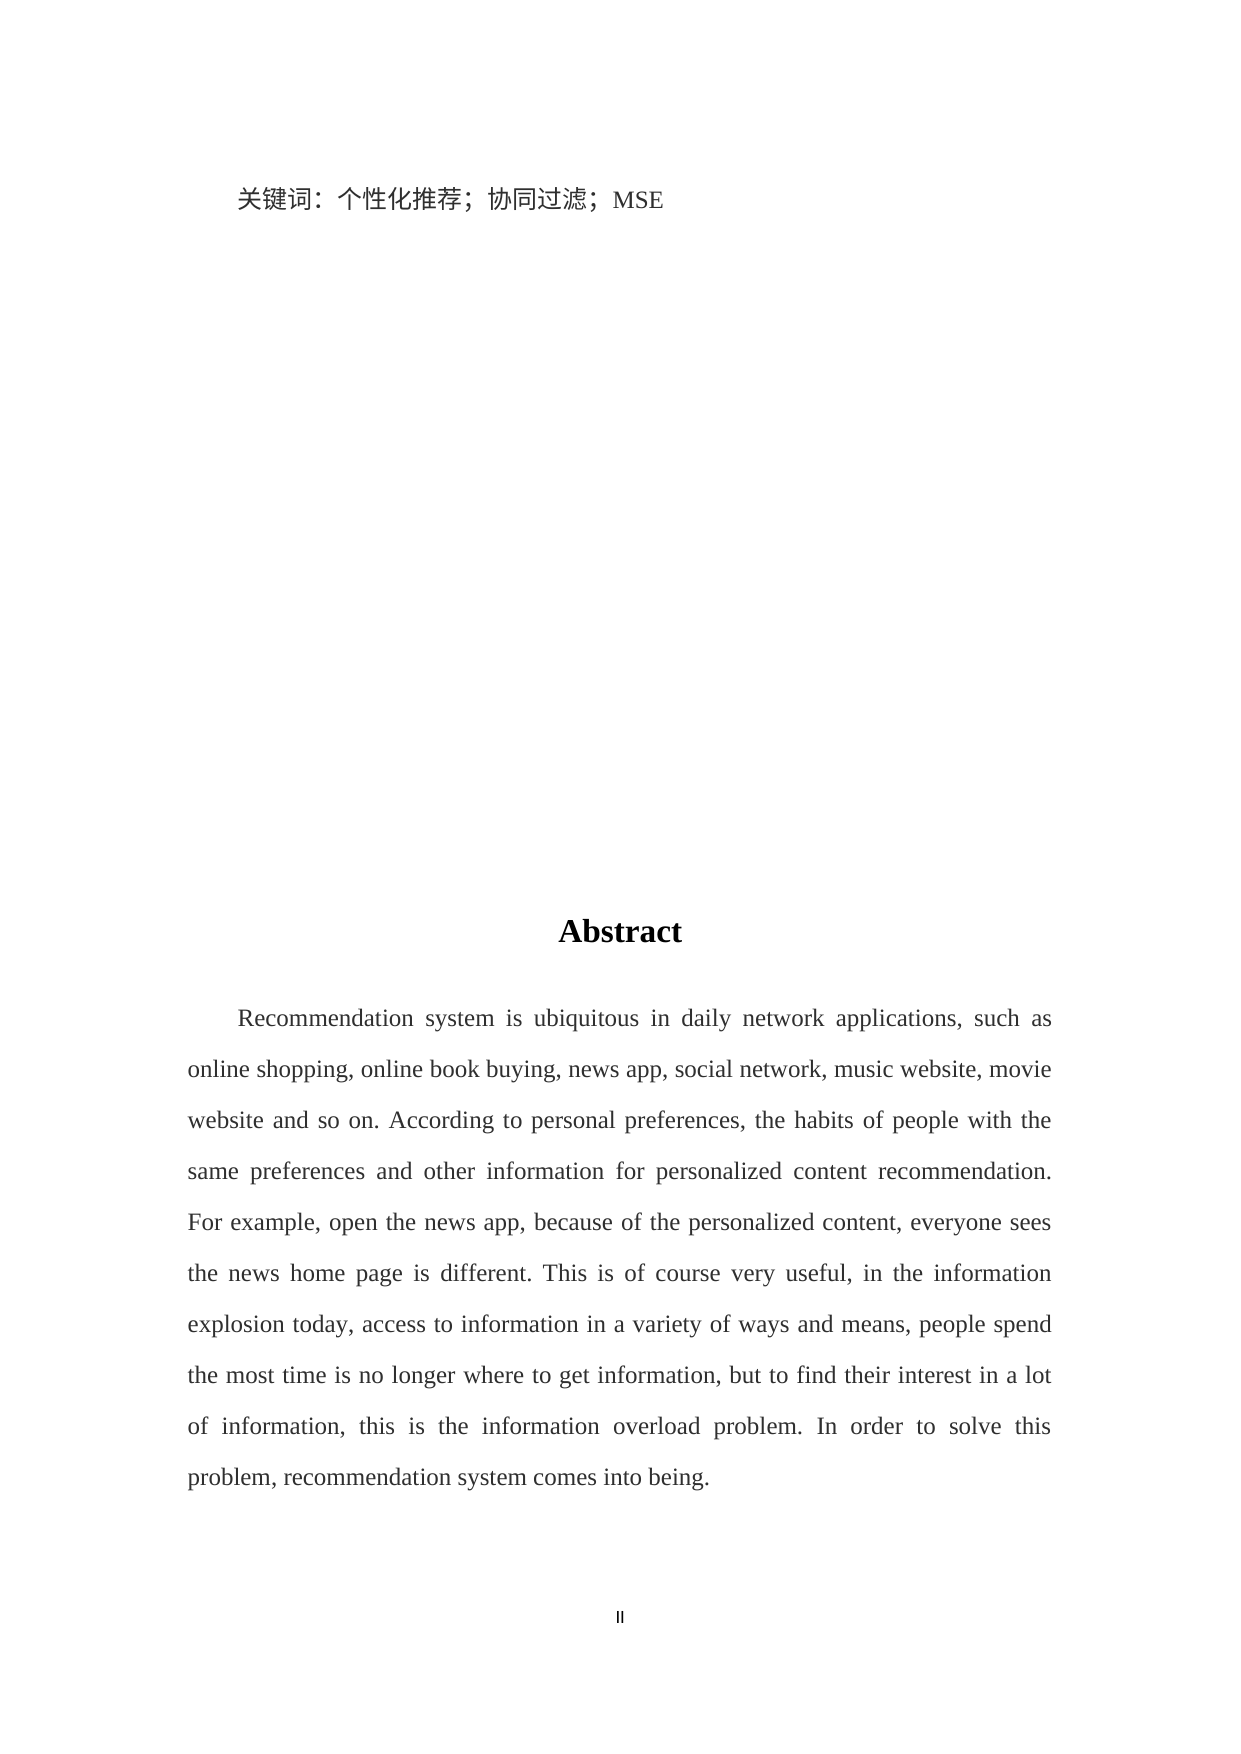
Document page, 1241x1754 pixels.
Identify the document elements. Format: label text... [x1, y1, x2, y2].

text 关键词：个性化推荐；协同过滤；MSE [187, 164, 1053, 283]
text Recommendation system is ubiquitous in daily network applications, such as online shopping, online book buying, news app, social network, music website, movie website and so on. According to personal preferences, the habits of people with the same preferences and other information for personalized content recommendation. For example, open the news app, because of the personalized content, everyone sees the news home page is different. This is of course very useful, in the information explosion today, access to information in a variety of ways and means, people spend the most time is no longer where to get information, but to find their interest in a lot of information, this is the information overload problem. In order to solve this problem, recommendation system comes into being. [187, 1373, 1053, 1493]
text Recommendation system is ubiquitous in daily network applications, such as online shopping, online book buying, news app, social network, music website, movie website and so on. According to personal preferences, the habits of people with the same preferences and other information for personalized content recommendation. For example, open the news app, because of the personalized content, everyone sees the news home page is different. This is of course very useful, in the information explosion today, access to information in a variety of ways and means, people spend the most time is no longer where to get information, but to find their interest in a lot of information, this is the information overload problem. In order to solve this problem, recommendation system comes into being. [187, 1001, 1053, 1270]
text Recommendation system is ubiquitous in daily network applications, such as online shopping, online book buying, news app, social network, music website, movie website and so on. According to personal preferences, the habits of people with the same preferences and other information for personalized content recommendation. For example, open the news app, because of the personalized content, everyone sees the news home page is different. This is of course very useful, in the information explosion today, access to information in a variety of ways and means, people spend the most time is no longer where to get information, but to find their interest in a lot of information, this is the information overload problem. In order to solve this problem, recommendation system comes into being. [187, 1271, 1053, 1372]
text Abstract [187, 897, 1053, 964]
